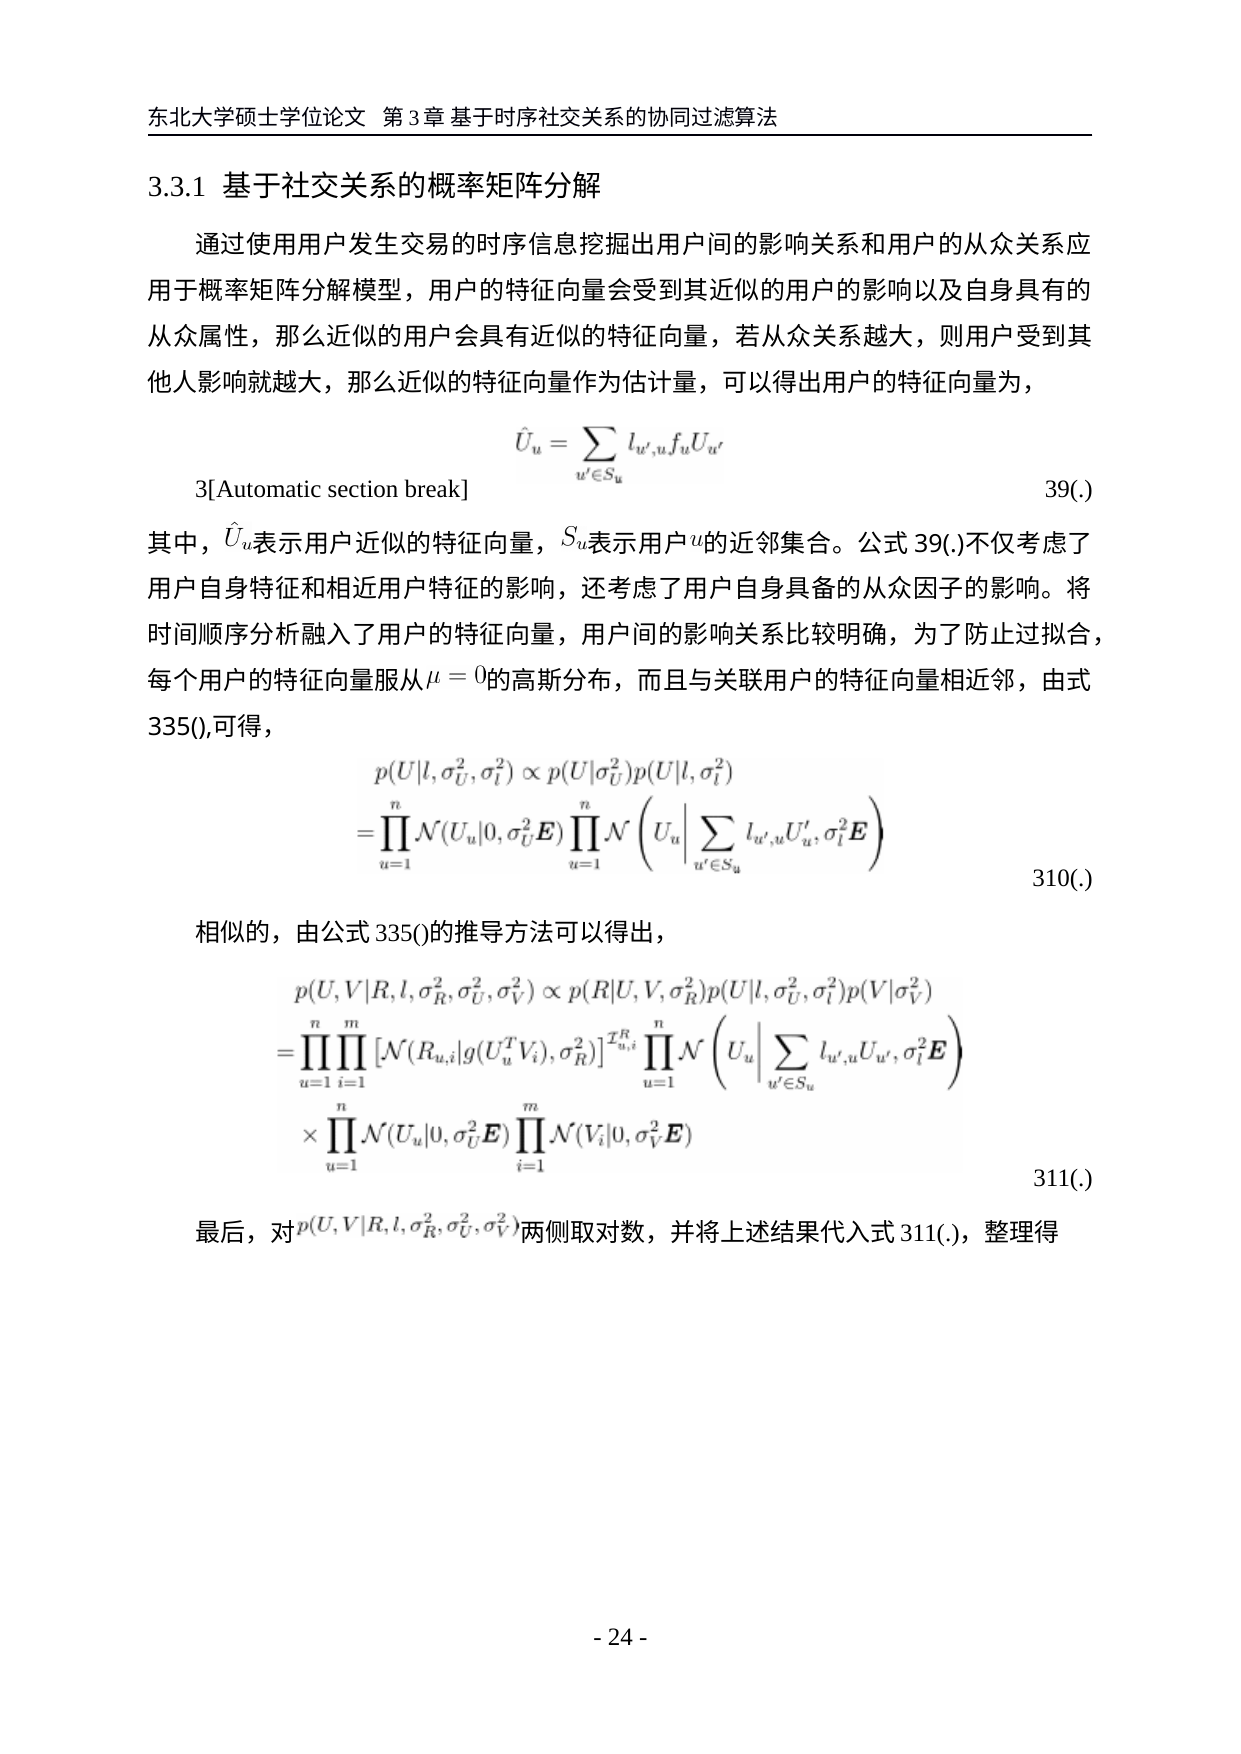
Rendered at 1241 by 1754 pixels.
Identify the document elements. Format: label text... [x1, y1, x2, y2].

text 其中，表示用户近似的特征向量，表示用户的近邻集合。公式(3.9)不仅考虑了用户自身特征和相近用户特征的影响，还考虑了用户自身具备的从众因子的影响。将时间顺序分析融入了用户的特征向量，用户间的影响关系比较明确，为了防止过拟合，每个用户的特征向量服从的高斯分布，而且与关联用户的特征向量相近邻，由式(3.5),可得， [148, 515, 1092, 744]
text 相似的，由公式(3.5)的推导方法可以得出， [148, 905, 1092, 951]
text 最后，对两侧取对数，并将上述结果代入式(3.11)，整理得 [148, 1204, 1092, 1250]
subtitle 基于社交关系的概率矩阵分解 [148, 162, 1092, 205]
text 通过使用用户发生交易的时序信息挖掘出用户间的影响关系和用户的从众关系应用于概率矩阵分解模型，用户的特征向量会受到其近似的用户的影响以及自身具有的从众属性，那么近似的用户会具有近似的特征向量，若从众关系越大，则用户受到其他人影响就越大，那么近似的特征向量作为估计量，可以得出用户的特征向量为， [148, 217, 1092, 401]
